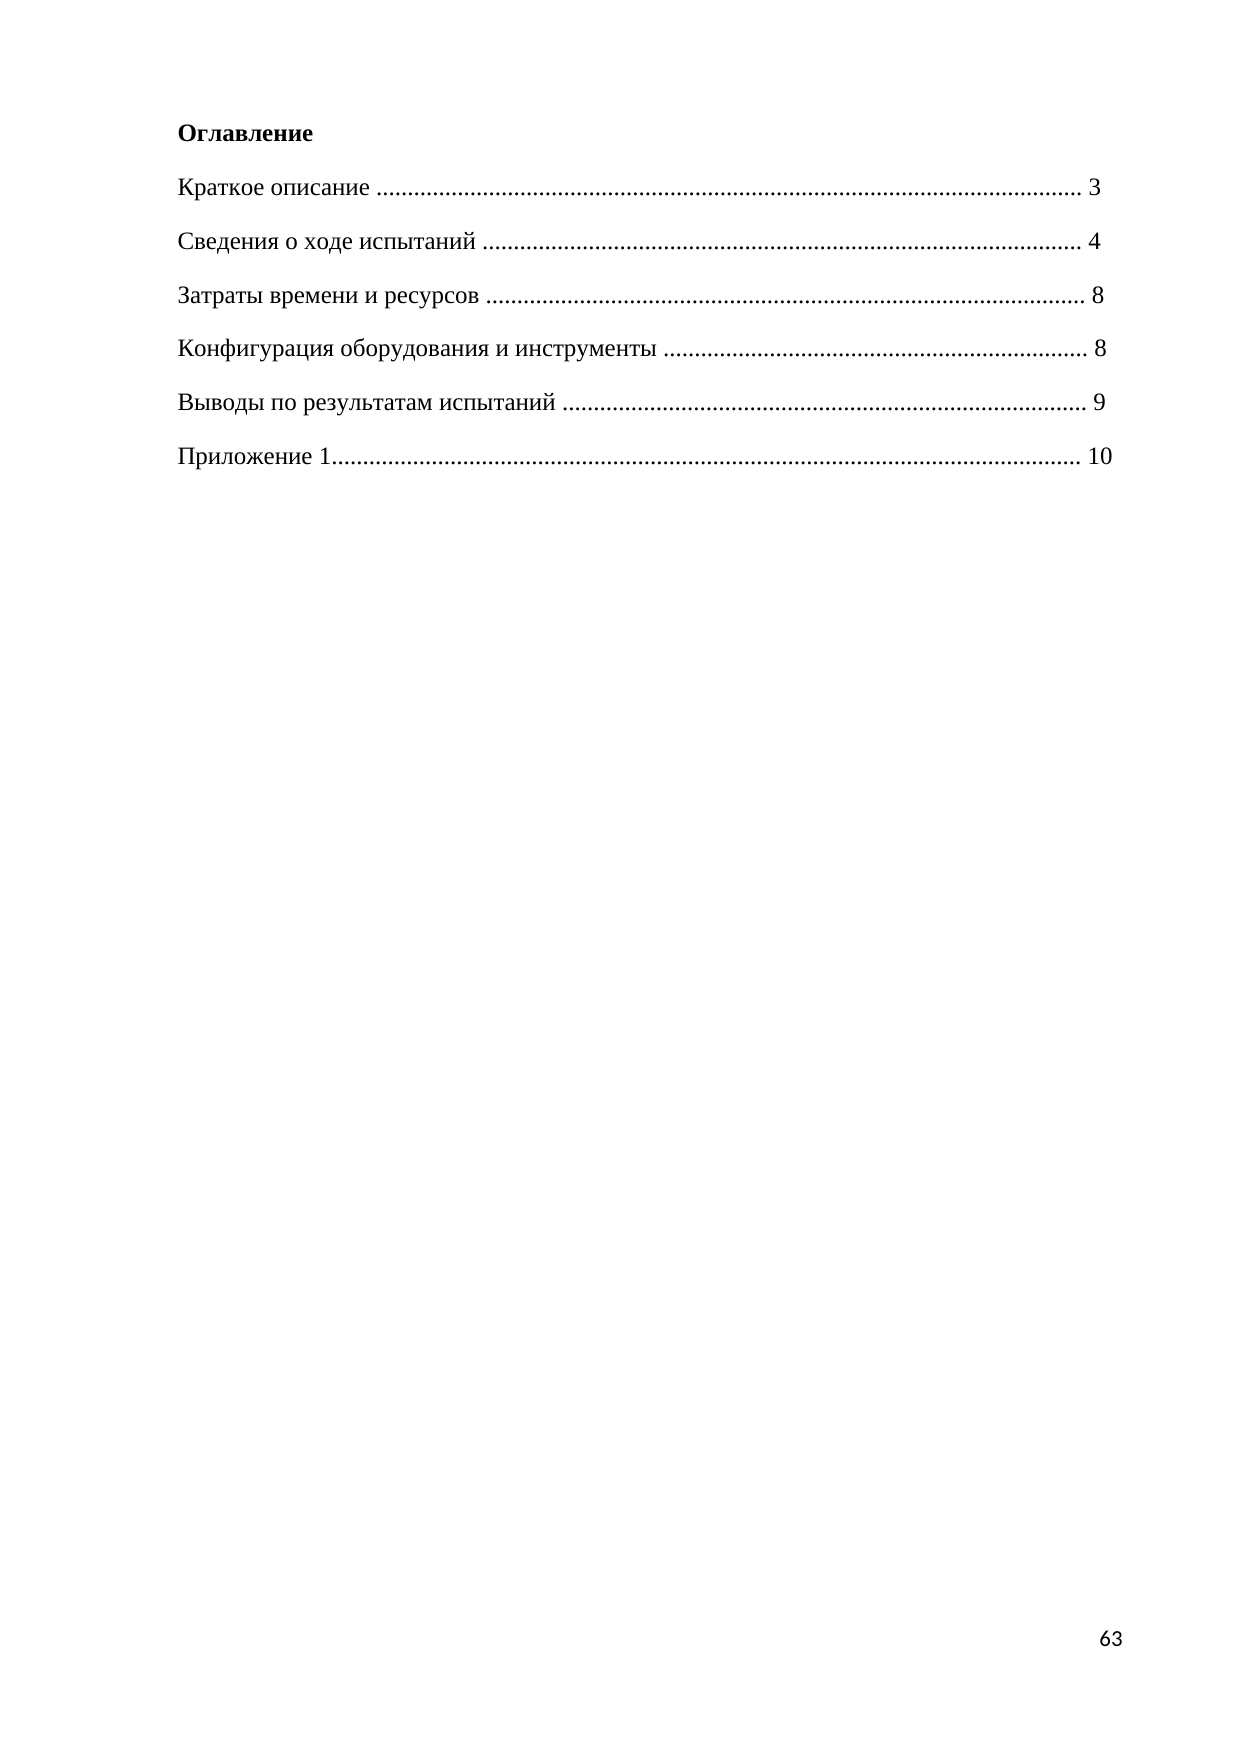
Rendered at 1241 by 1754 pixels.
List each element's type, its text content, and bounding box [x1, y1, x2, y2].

text Краткое описание ................................................................................................................. 3 [177, 172, 1122, 201]
text Конфигурация оборудования и инструменты .................................................................... 8 [177, 333, 1122, 362]
text Приложение 1........................................................................................................................ 10 [177, 441, 1122, 470]
text Затраты времени и ресурсов ................................................................................................ 8 [177, 280, 1122, 308]
text Выводы по результатам испытаний .................................................................................... 9 [177, 387, 1122, 416]
text Оглавление [177, 118, 1122, 147]
text Сведения о ходе испытаний ................................................................................................ 4 [177, 226, 1122, 254]
